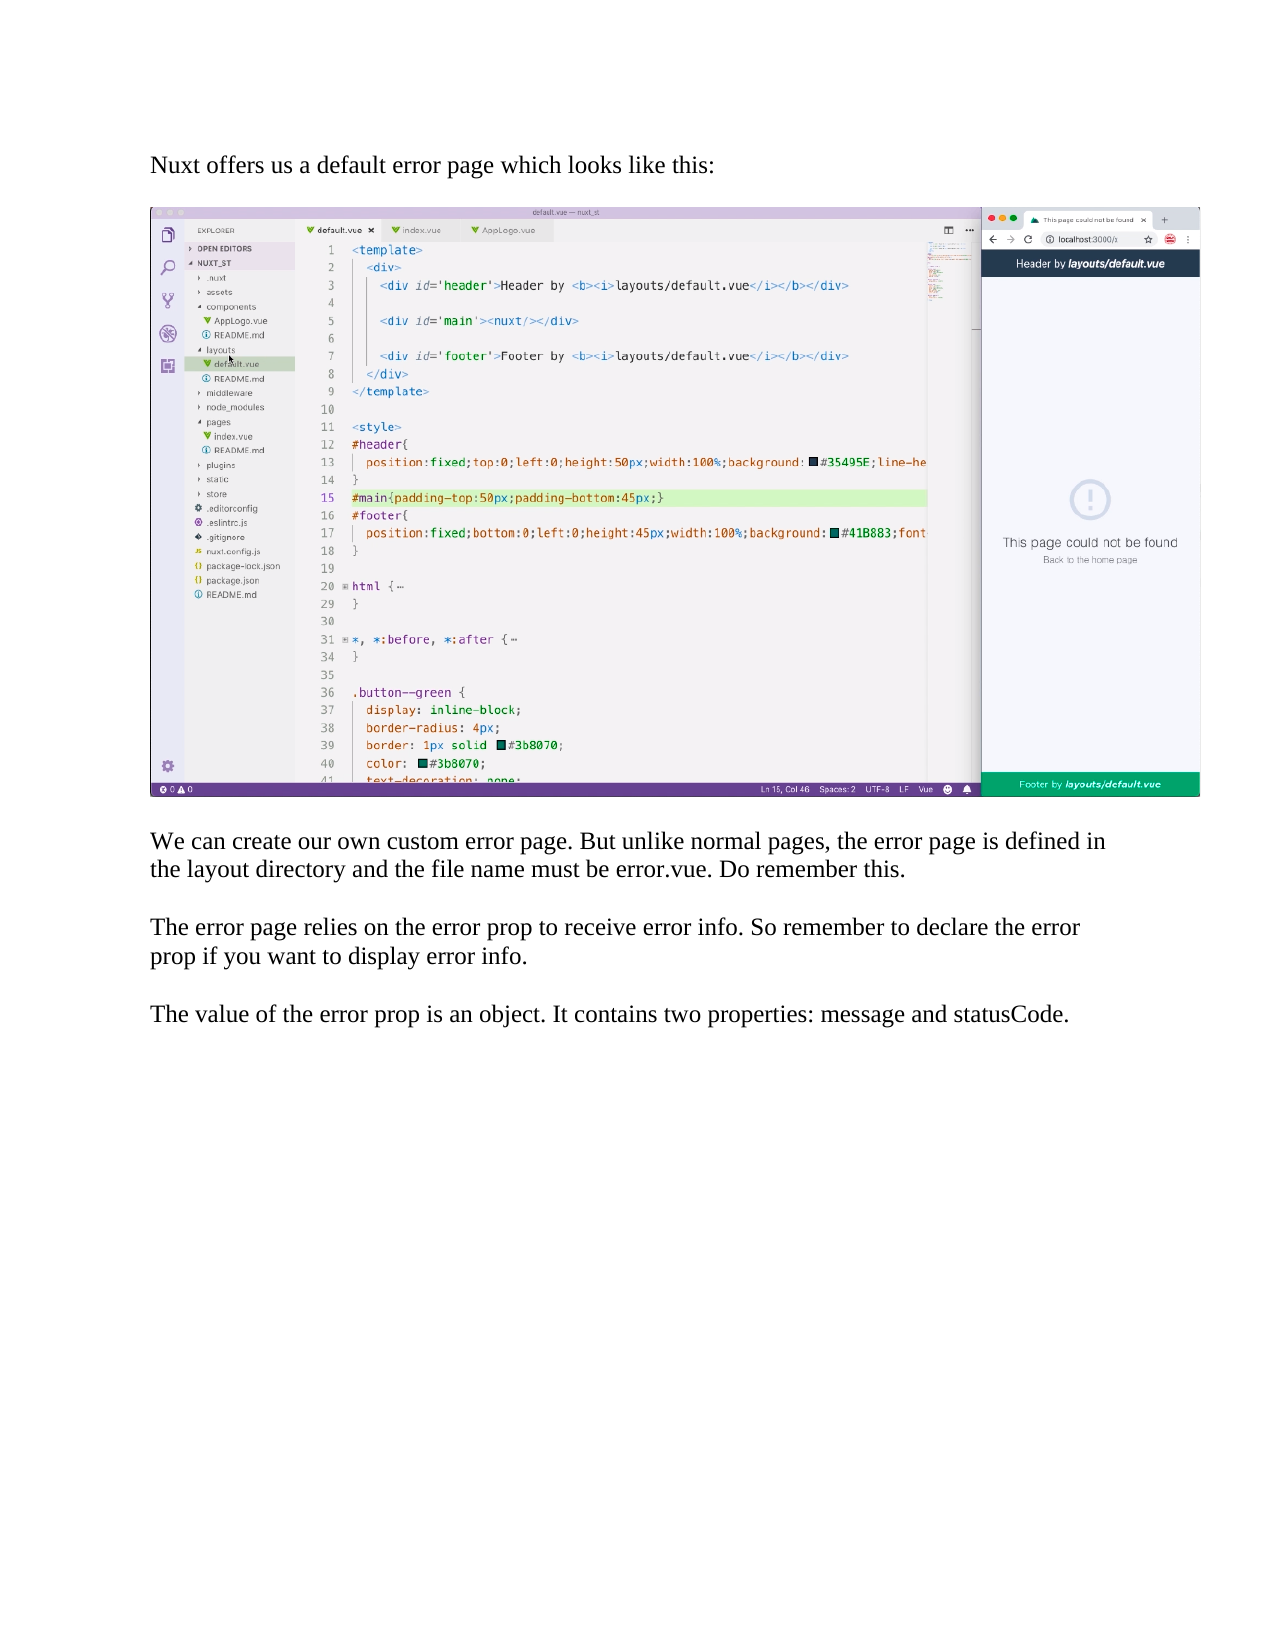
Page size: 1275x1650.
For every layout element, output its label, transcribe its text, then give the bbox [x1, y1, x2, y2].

text The error page relies on the error prop to receive error info. So remember to declare the error prop if you want to display error info. [150, 912, 1125, 970]
picture [150, 207, 1200, 797]
text The value of the error prop is an object. It contains two properties: message and statusCode. [150, 999, 1125, 1028]
text Nuxt offers us a default error page which looks like this: [150, 150, 1125, 179]
text We can create our own custom error page. But unlike normal pages, the error page is defined in the layout directory and the file name must be error.vue. Do remember this. [150, 826, 1125, 883]
